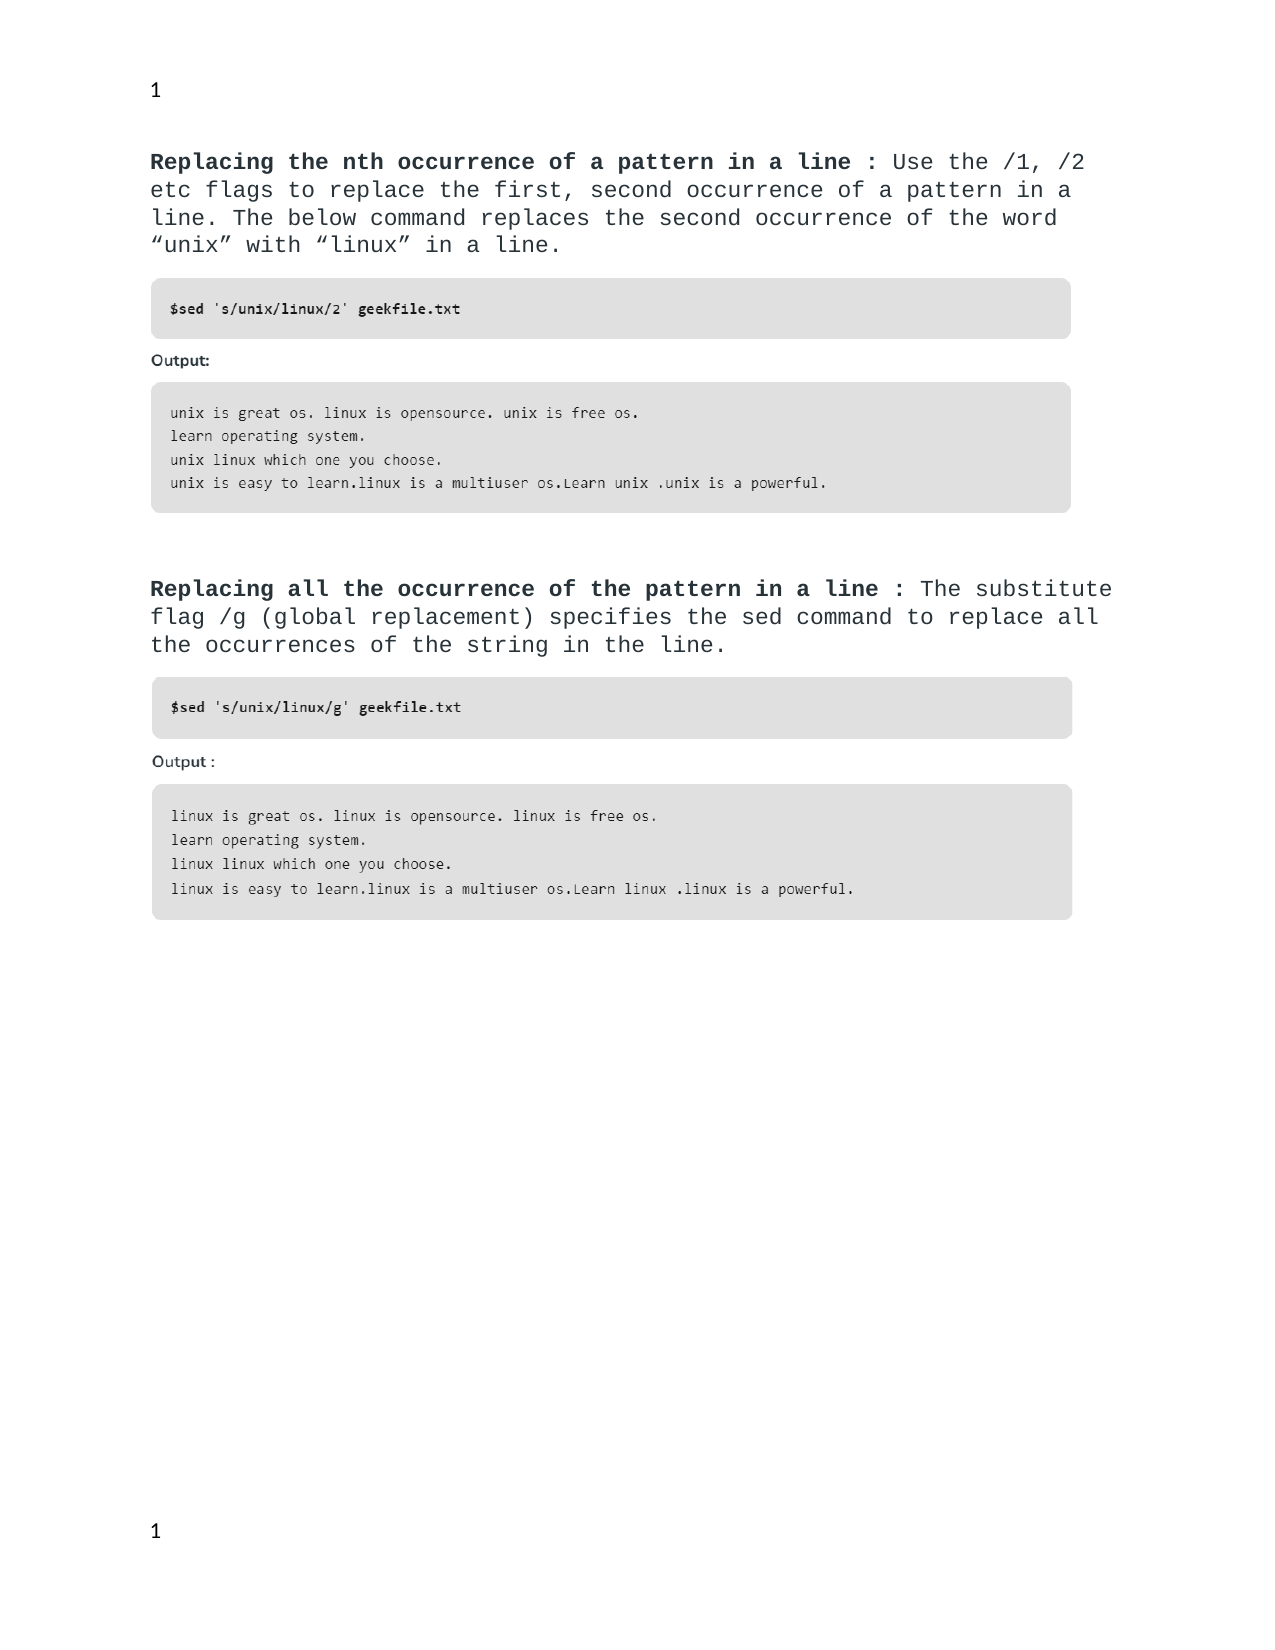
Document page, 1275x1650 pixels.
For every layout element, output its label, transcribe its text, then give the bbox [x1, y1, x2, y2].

picture [150, 677, 1073, 920]
text Replacing all the occurrence of the pattern in a line : The substitute flag /g (global replacement) specifies the sed command to replace all the occurrences of the string in the line. [150, 578, 1125, 659]
text Replacing the nth occurrence of a pattern in a line : Use the /1, /2 etc flags to replace the first, second occurrence of a pattern in a line. The below command replaces the second occurrence of the word “unix” with “linux” in a line. [150, 150, 1125, 260]
picture [150, 277, 1072, 517]
